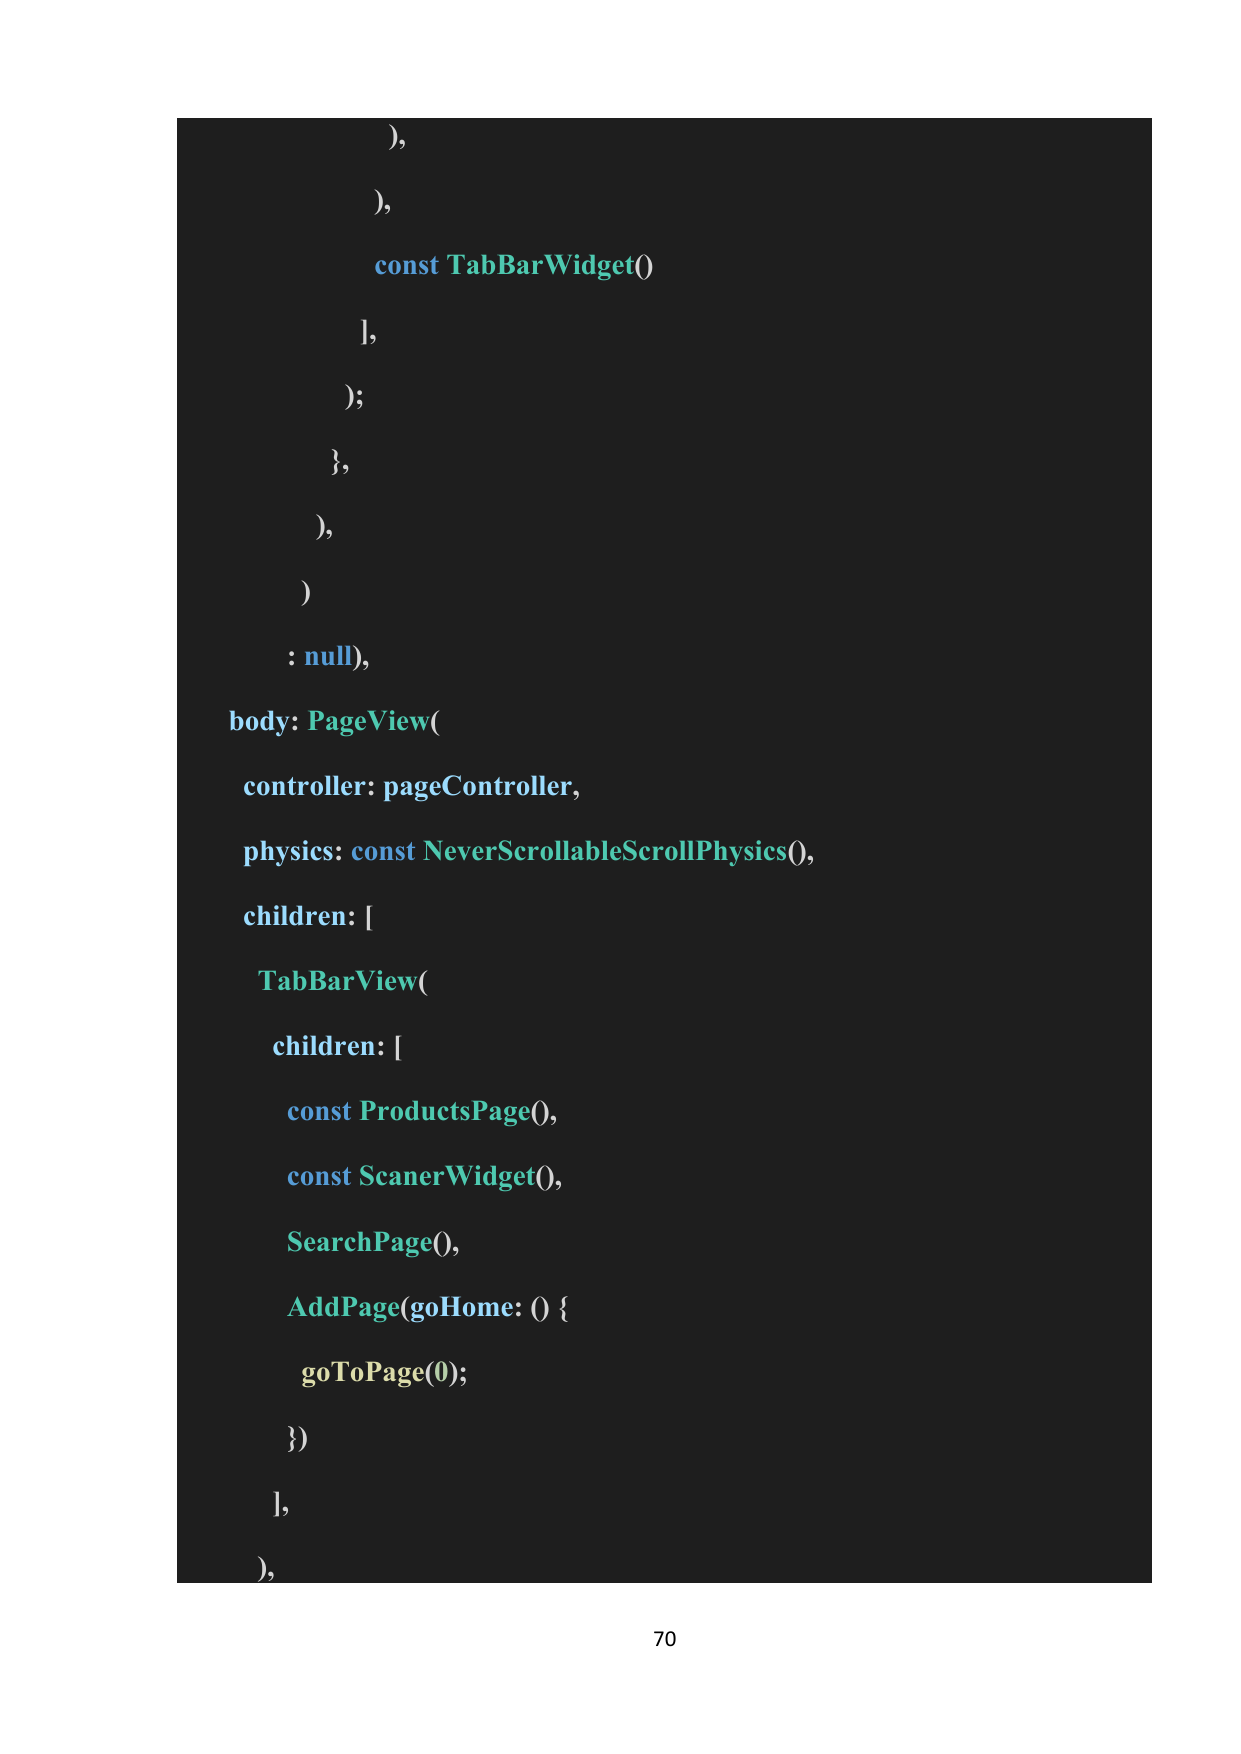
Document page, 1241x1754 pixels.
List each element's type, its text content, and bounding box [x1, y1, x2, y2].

text ), [177, 509, 1152, 541]
text : null), [177, 639, 1152, 671]
text ), [177, 118, 1152, 150]
text ); [177, 378, 1152, 411]
text ], [177, 1485, 1152, 1518]
text goToPage(0); [177, 1355, 1152, 1387]
text ), [177, 183, 1152, 216]
text SearchPage(), [177, 1225, 1152, 1257]
text const TabBarWidget() [177, 248, 1152, 281]
text ), [177, 1550, 1152, 1583]
text const ProductsPage(), [177, 1095, 1152, 1127]
text const ScanerWidget(), [177, 1160, 1152, 1192]
text }, [177, 444, 1152, 476]
text children: [ [177, 1029, 1152, 1062]
text }) [177, 1420, 1152, 1452]
text ) [177, 574, 1152, 606]
text physics: const NeverScrollableScrollPhysics(), [177, 834, 1152, 867]
text controller: pageController, [177, 769, 1152, 801]
text AddPage(goHome: () { [177, 1290, 1152, 1322]
text ], [177, 313, 1152, 346]
text TabBarView( [177, 964, 1152, 997]
text body: PageView( [177, 704, 1152, 736]
text children: [ [177, 899, 1152, 932]
